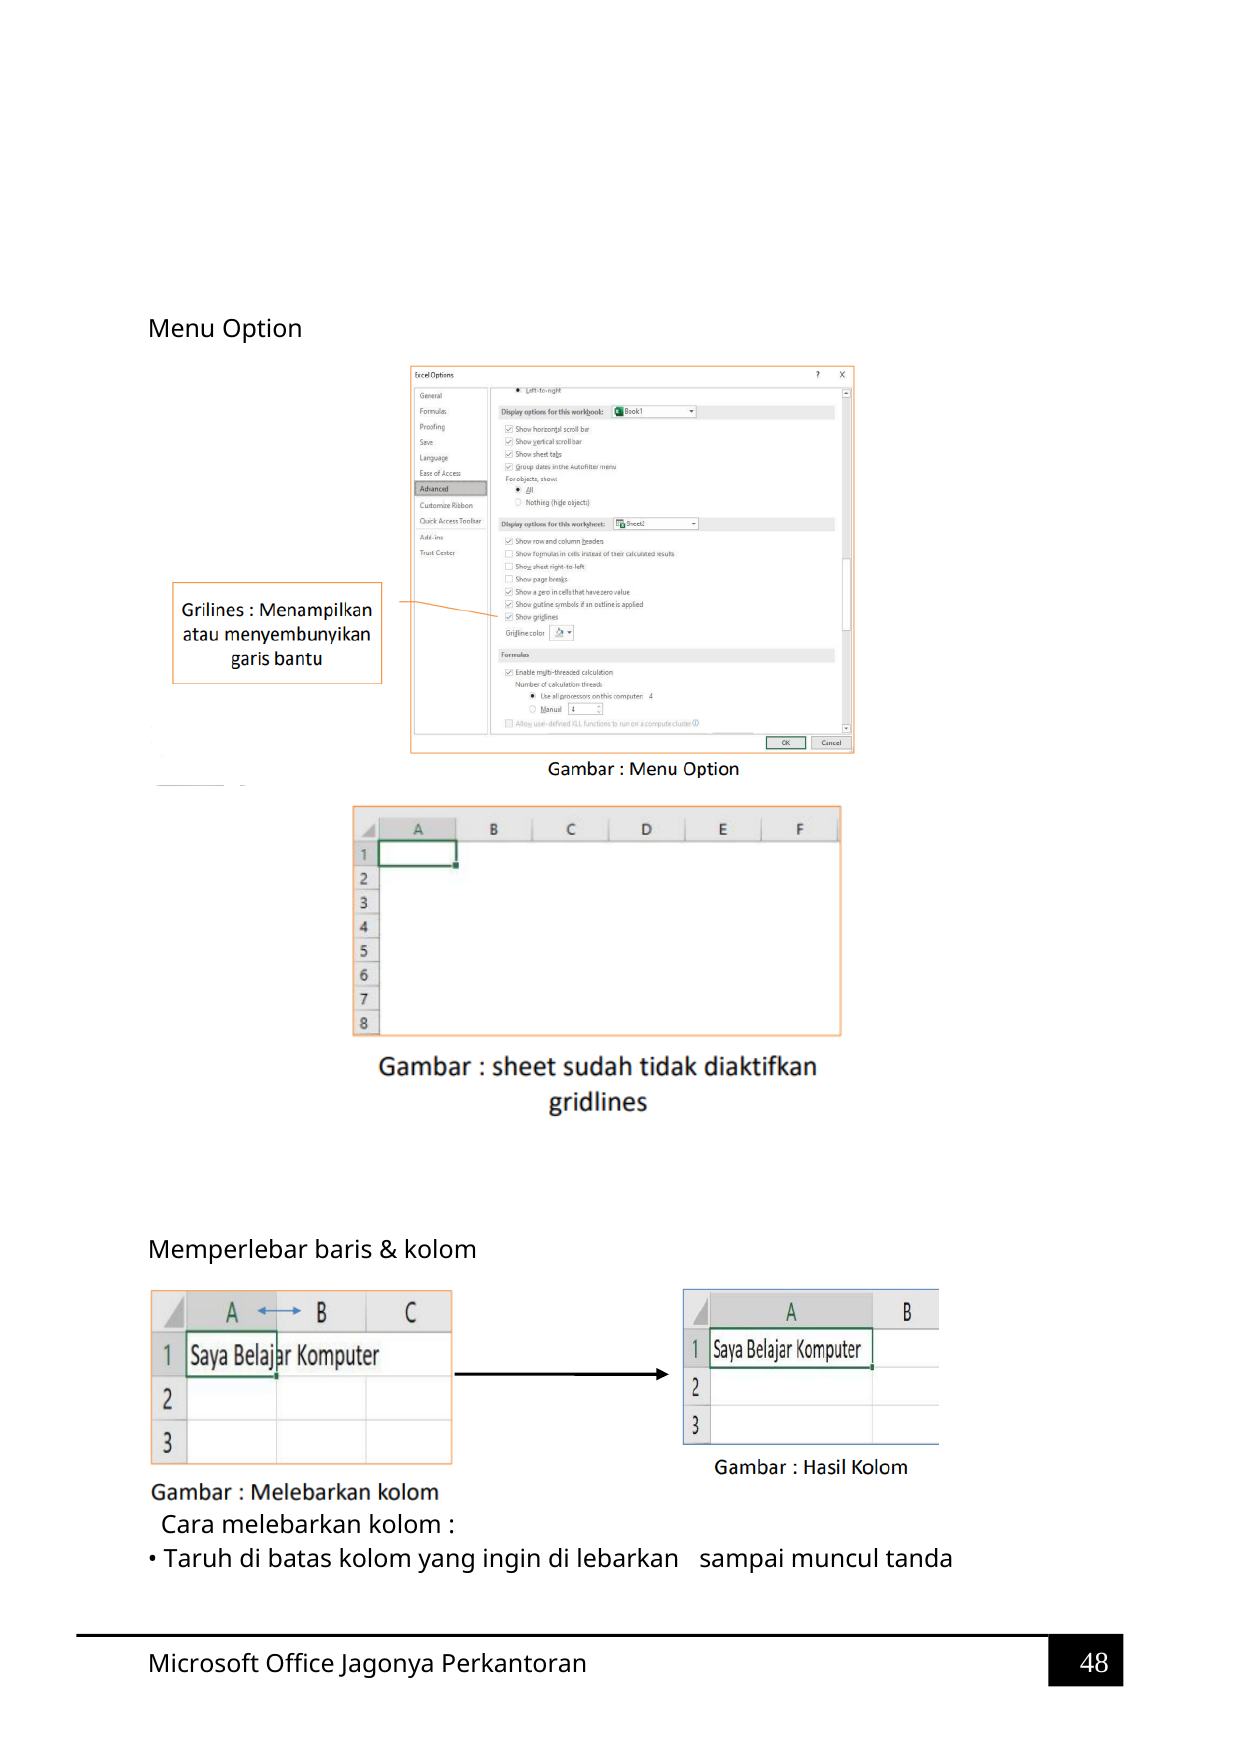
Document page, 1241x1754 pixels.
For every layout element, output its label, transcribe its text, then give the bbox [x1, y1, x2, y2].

picture [147, 1285, 457, 1507]
picture [681, 1286, 939, 1478]
text • Taruh di batas kolom yang ingin di lebarkan sampai muncul tanda [148, 1541, 1048, 1575]
text Memperlebar baris & kolom [148, 1232, 1048, 1266]
text Menu Option [148, 310, 1048, 344]
picture [350, 802, 846, 1124]
picture [147, 363, 856, 786]
